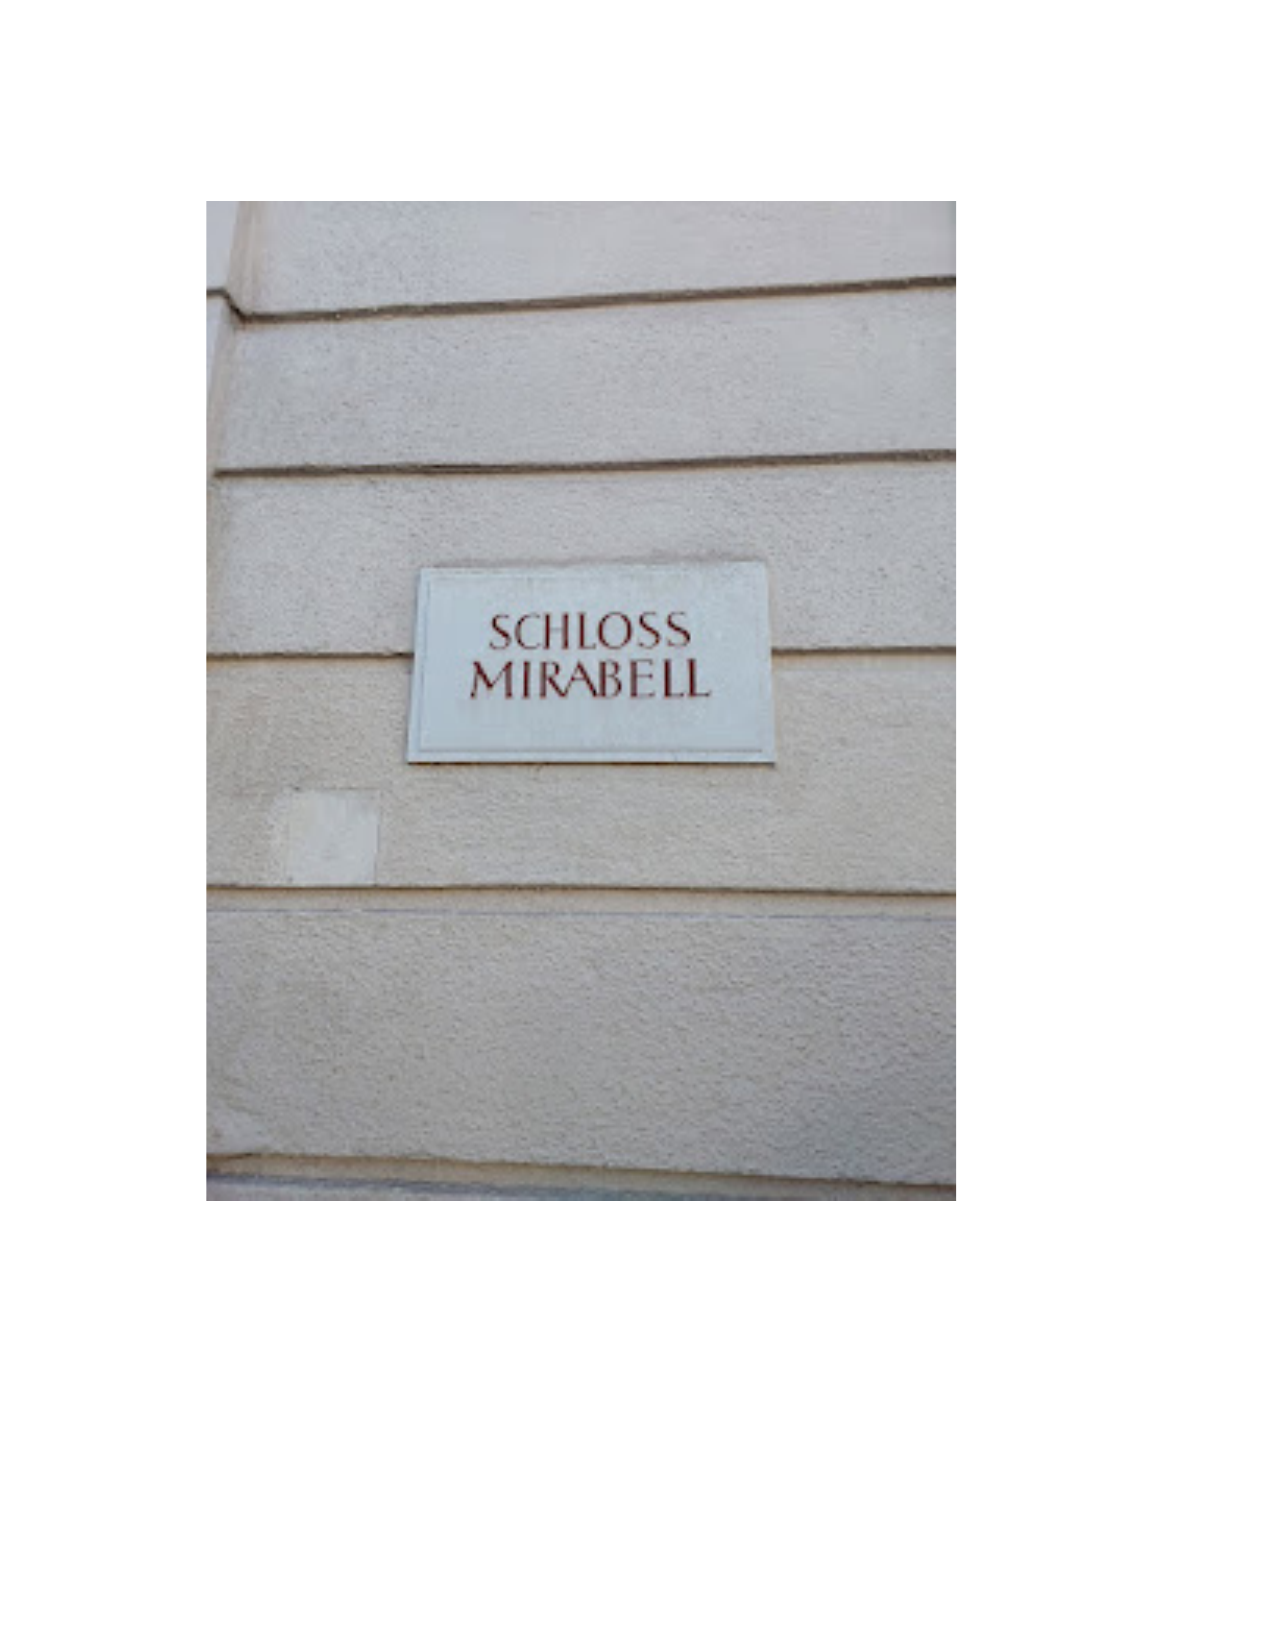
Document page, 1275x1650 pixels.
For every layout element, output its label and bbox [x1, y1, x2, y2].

picture [206, 201, 957, 1201]
